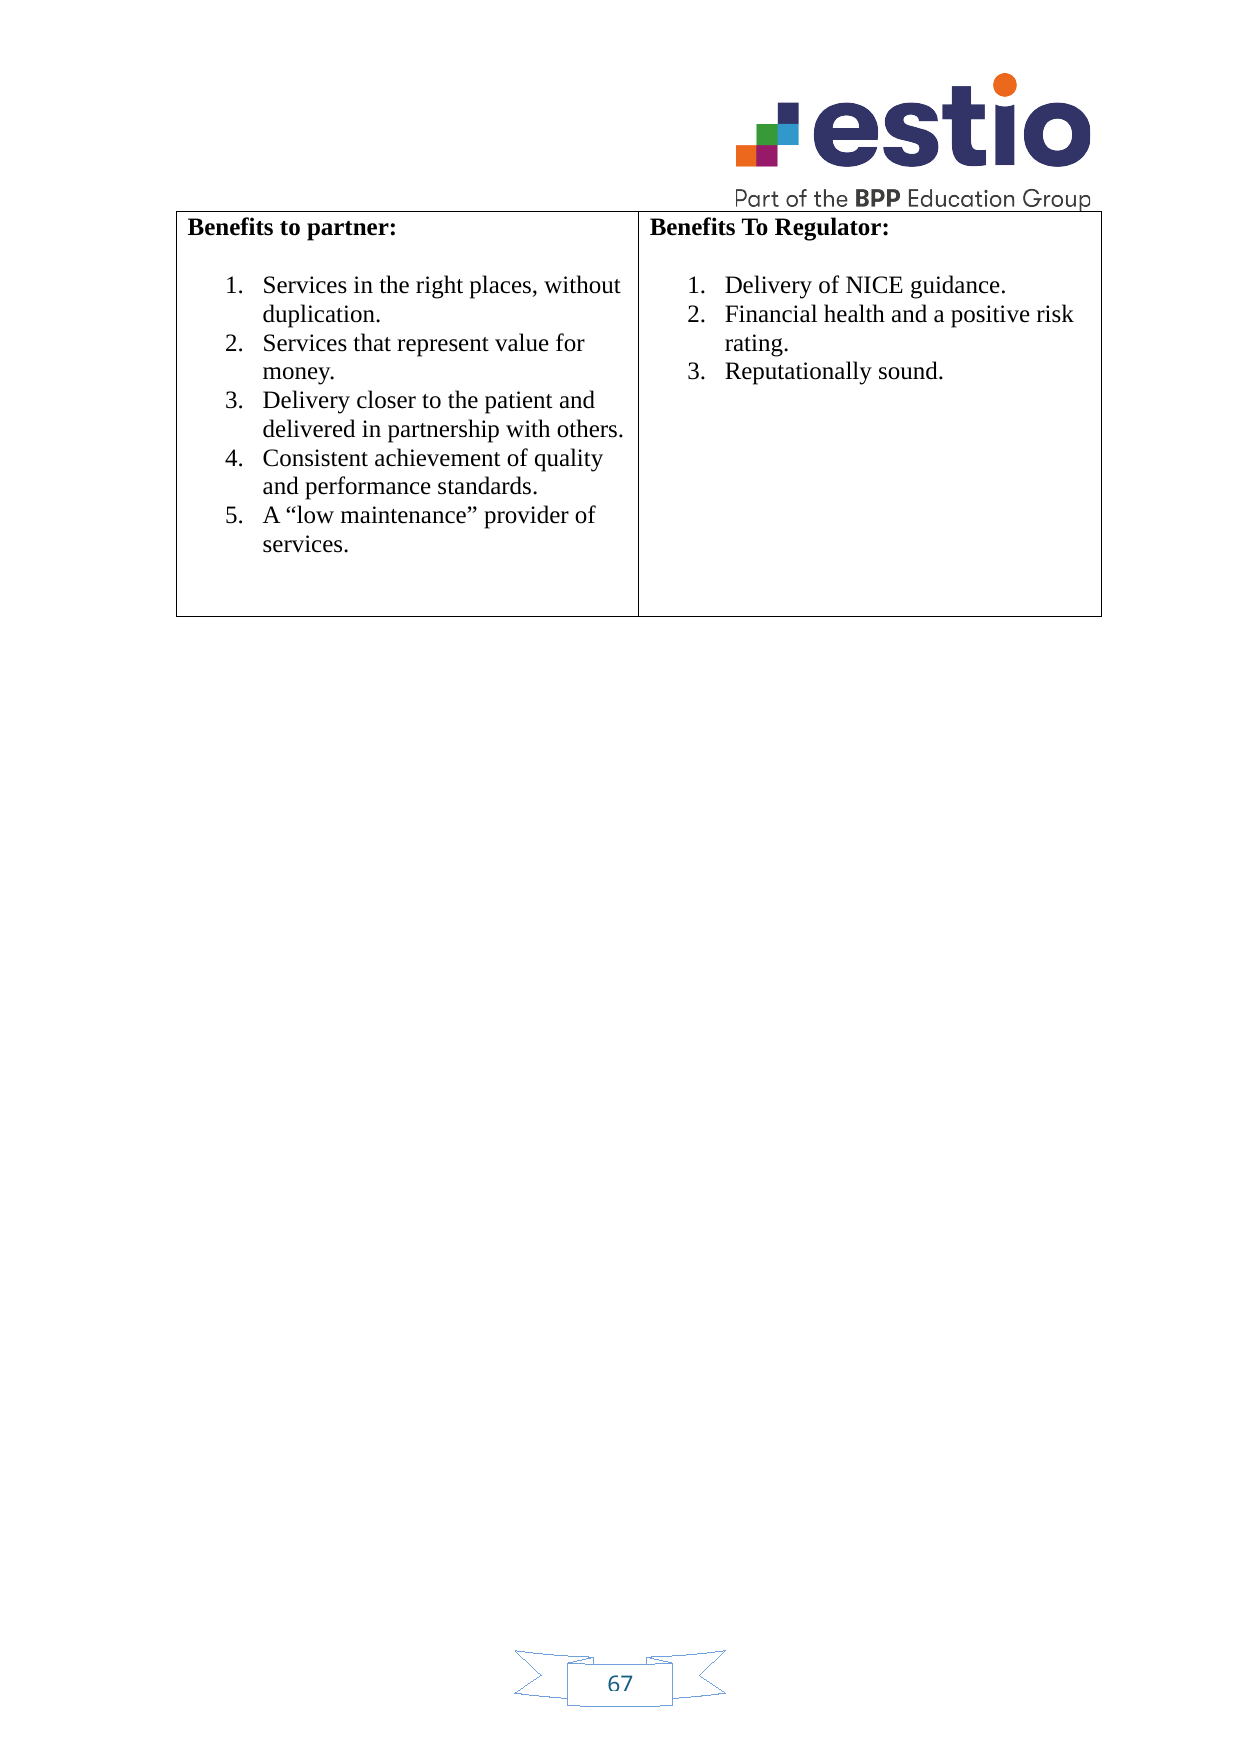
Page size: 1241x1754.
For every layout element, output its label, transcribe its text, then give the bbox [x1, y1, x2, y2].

table_cell Benefits to partner: Services in the right places, without duplication. Services that represent value for money. Delivery closer to the patient and delivered in partnership with others. Consistent achievement of quality and performance standards. A “low maintenance” provider of services. [177, 212, 638, 616]
picture [736, 73, 1091, 211]
table_cell Benefits To Regulator: Delivery of NICE guidance. Financial health and a positive risk rating. Reputationally sound. [639, 212, 1101, 616]
